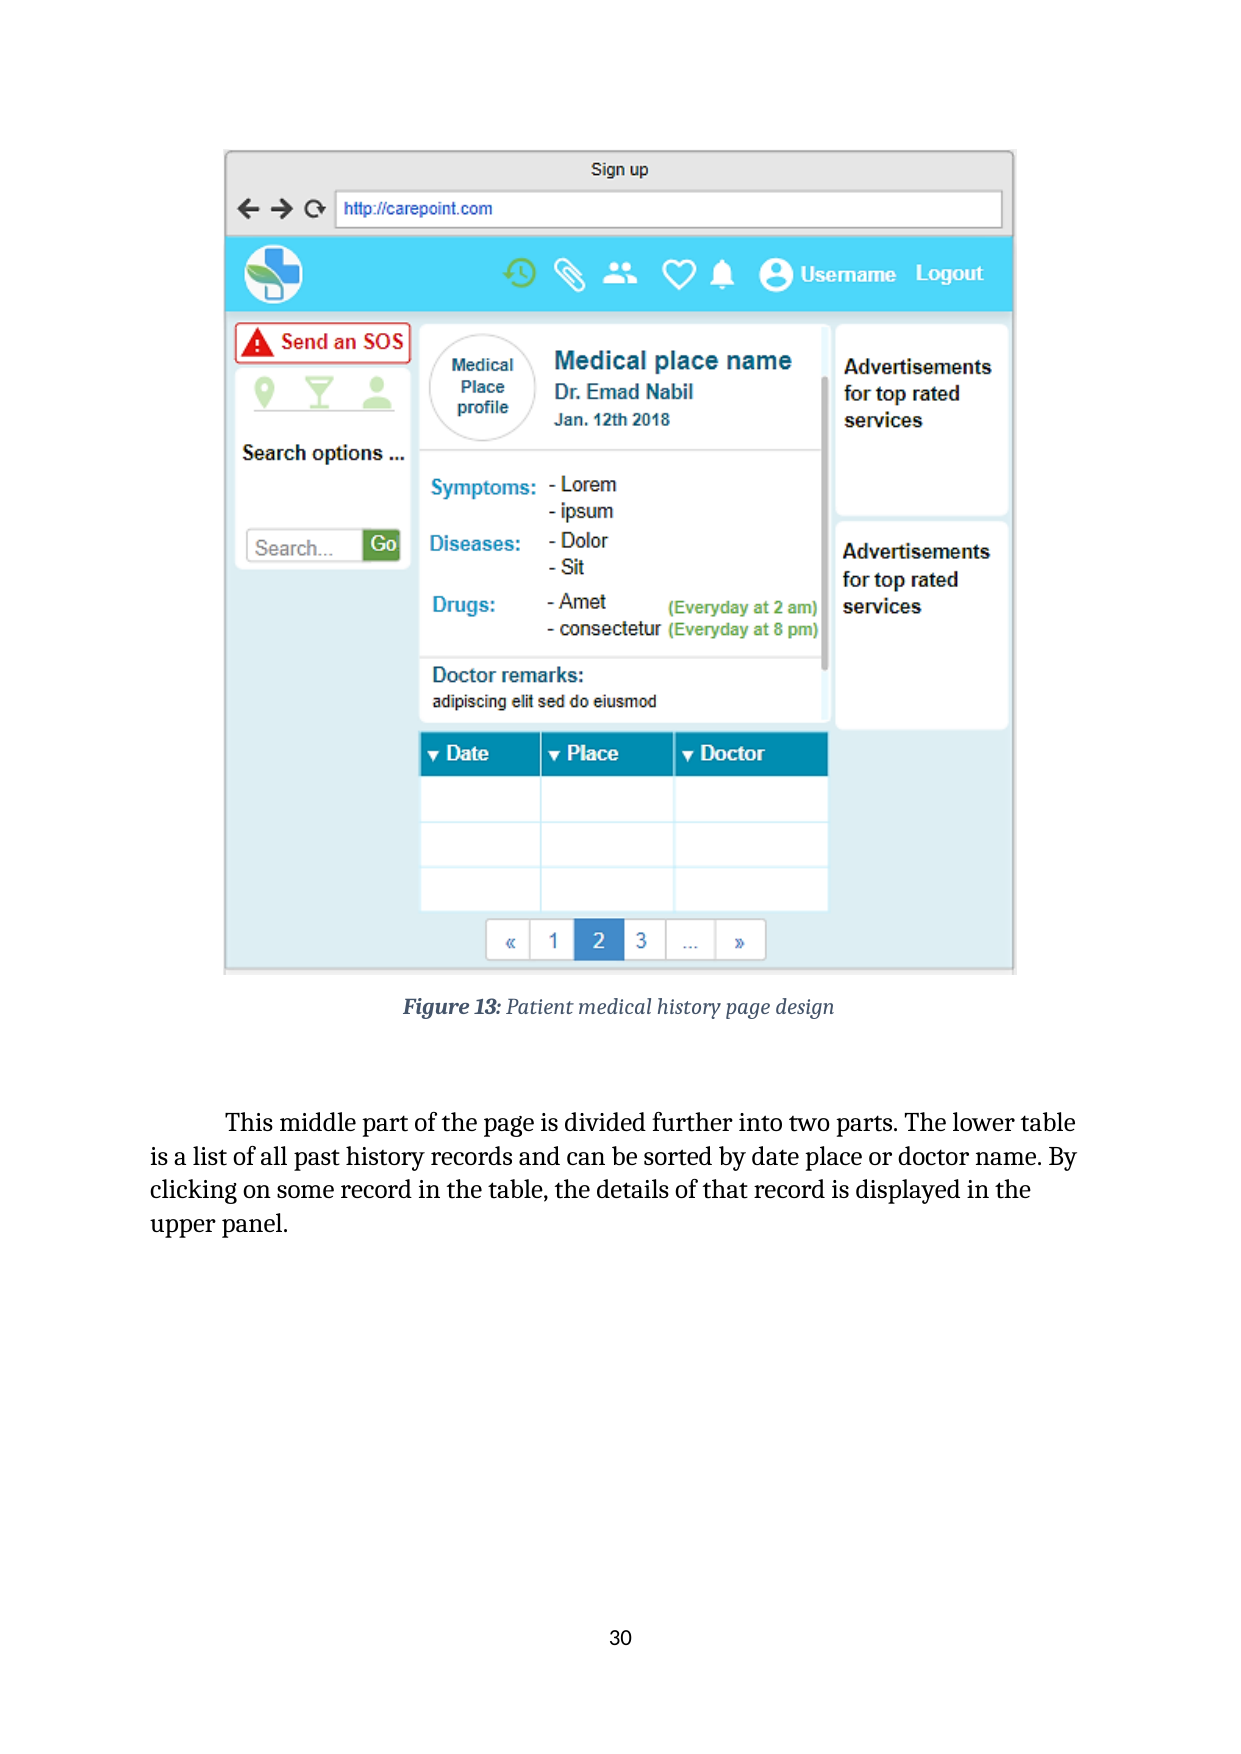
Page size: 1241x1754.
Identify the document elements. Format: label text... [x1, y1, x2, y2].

picture [223, 149, 1017, 975]
text This middle part of the page is divided further into two parts. The lower table is a list of all past history records and can be sorted by date place or doctor name. By clicking on some record in the table, the details of that record is displayed in the upper panel. [150, 1107, 1090, 1239]
text Figure 13: Patient medical history page design [150, 994, 1090, 1020]
